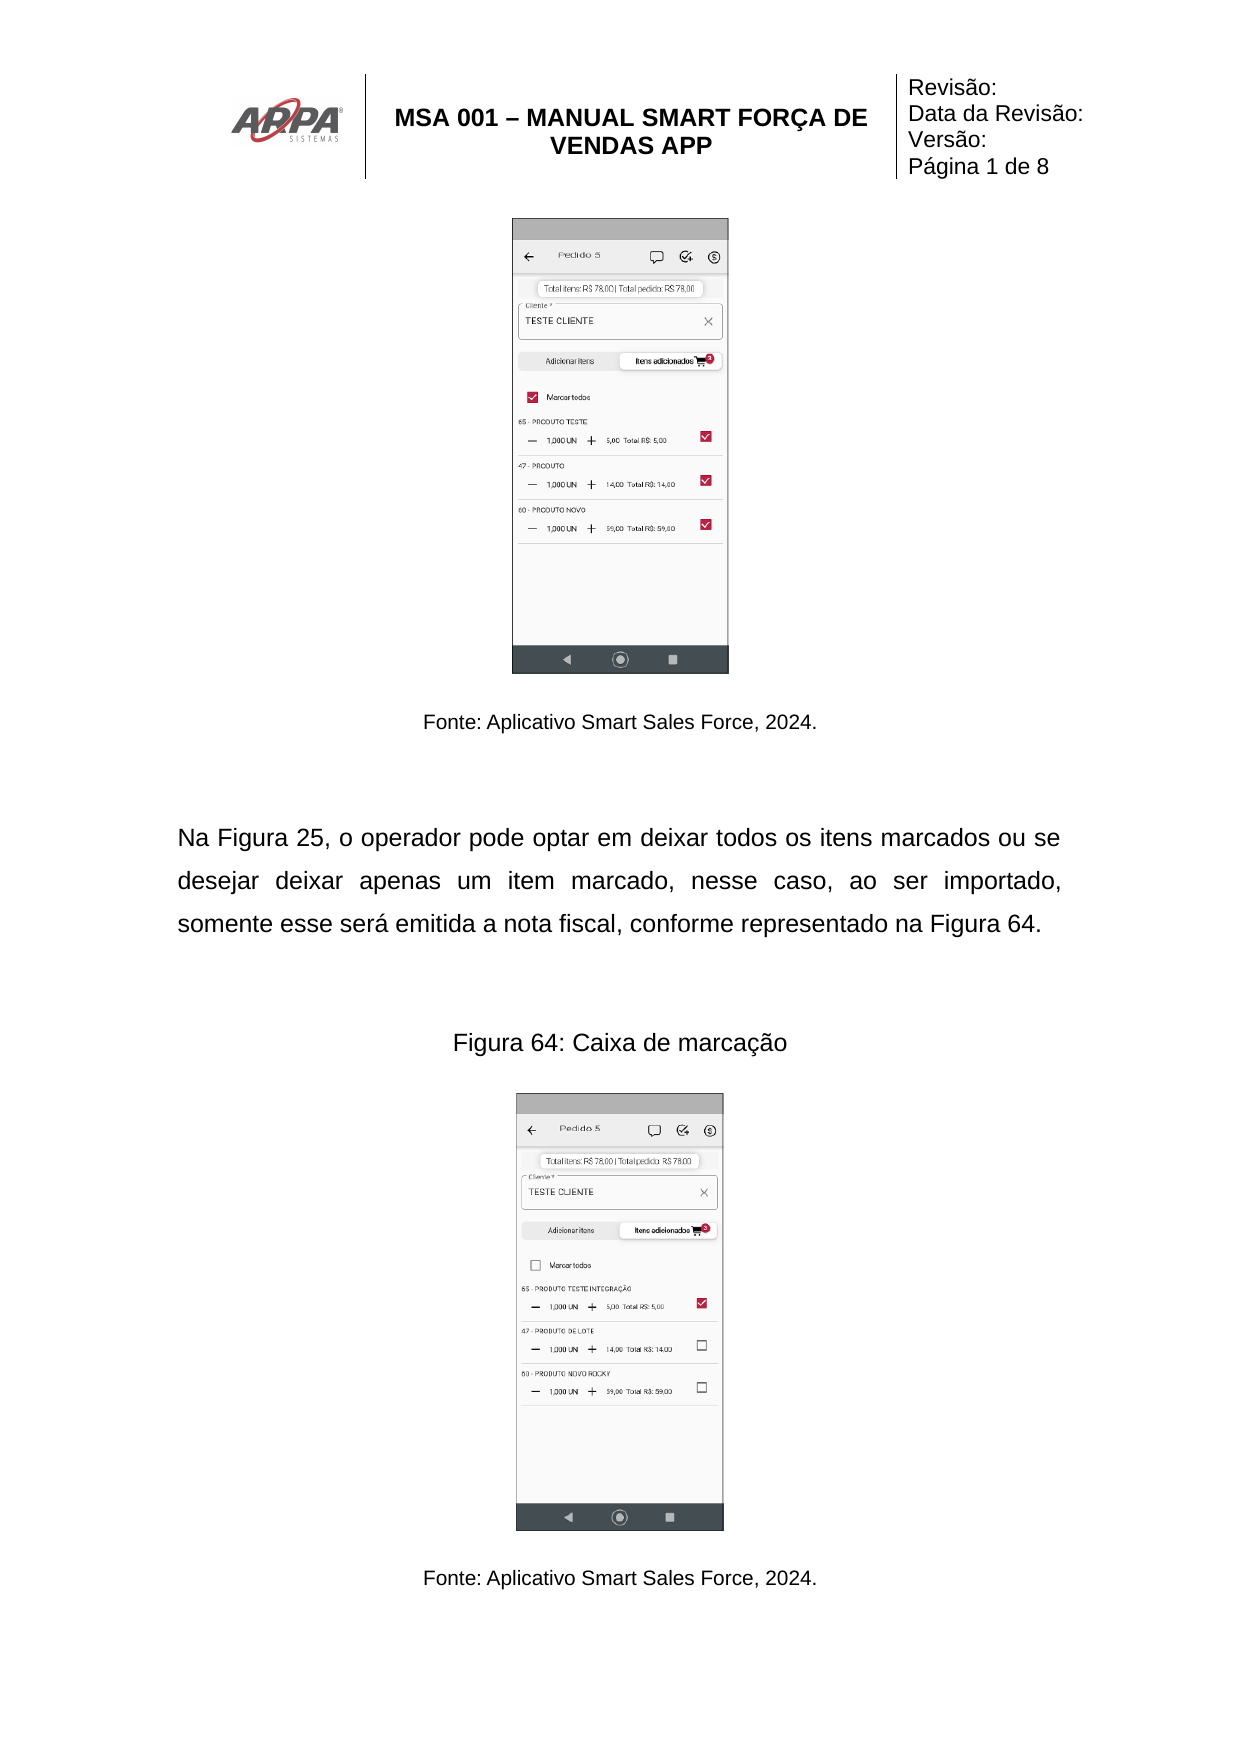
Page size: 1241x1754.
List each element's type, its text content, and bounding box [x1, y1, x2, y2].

picture [509, 1088, 731, 1535]
picture [491, 207, 749, 680]
text Figura 64: Caixa de marcação [177, 1028, 1063, 1057]
text Fonte: Aplicativo Smart Sales Force, 2024. [177, 710, 1063, 734]
text Na Figura 25, o operador pode optar em deixar todos os itens marcados ou se desejar deixar apenas um item marcado, nesse caso, ao ser importado, somente esse será emitida a nota fiscal, conforme representado na Figura 64. [177, 823, 1063, 938]
text Fonte: Aplicativo Smart Sales Force, 2024. [177, 1565, 1063, 1589]
picture [231, 98, 343, 147]
